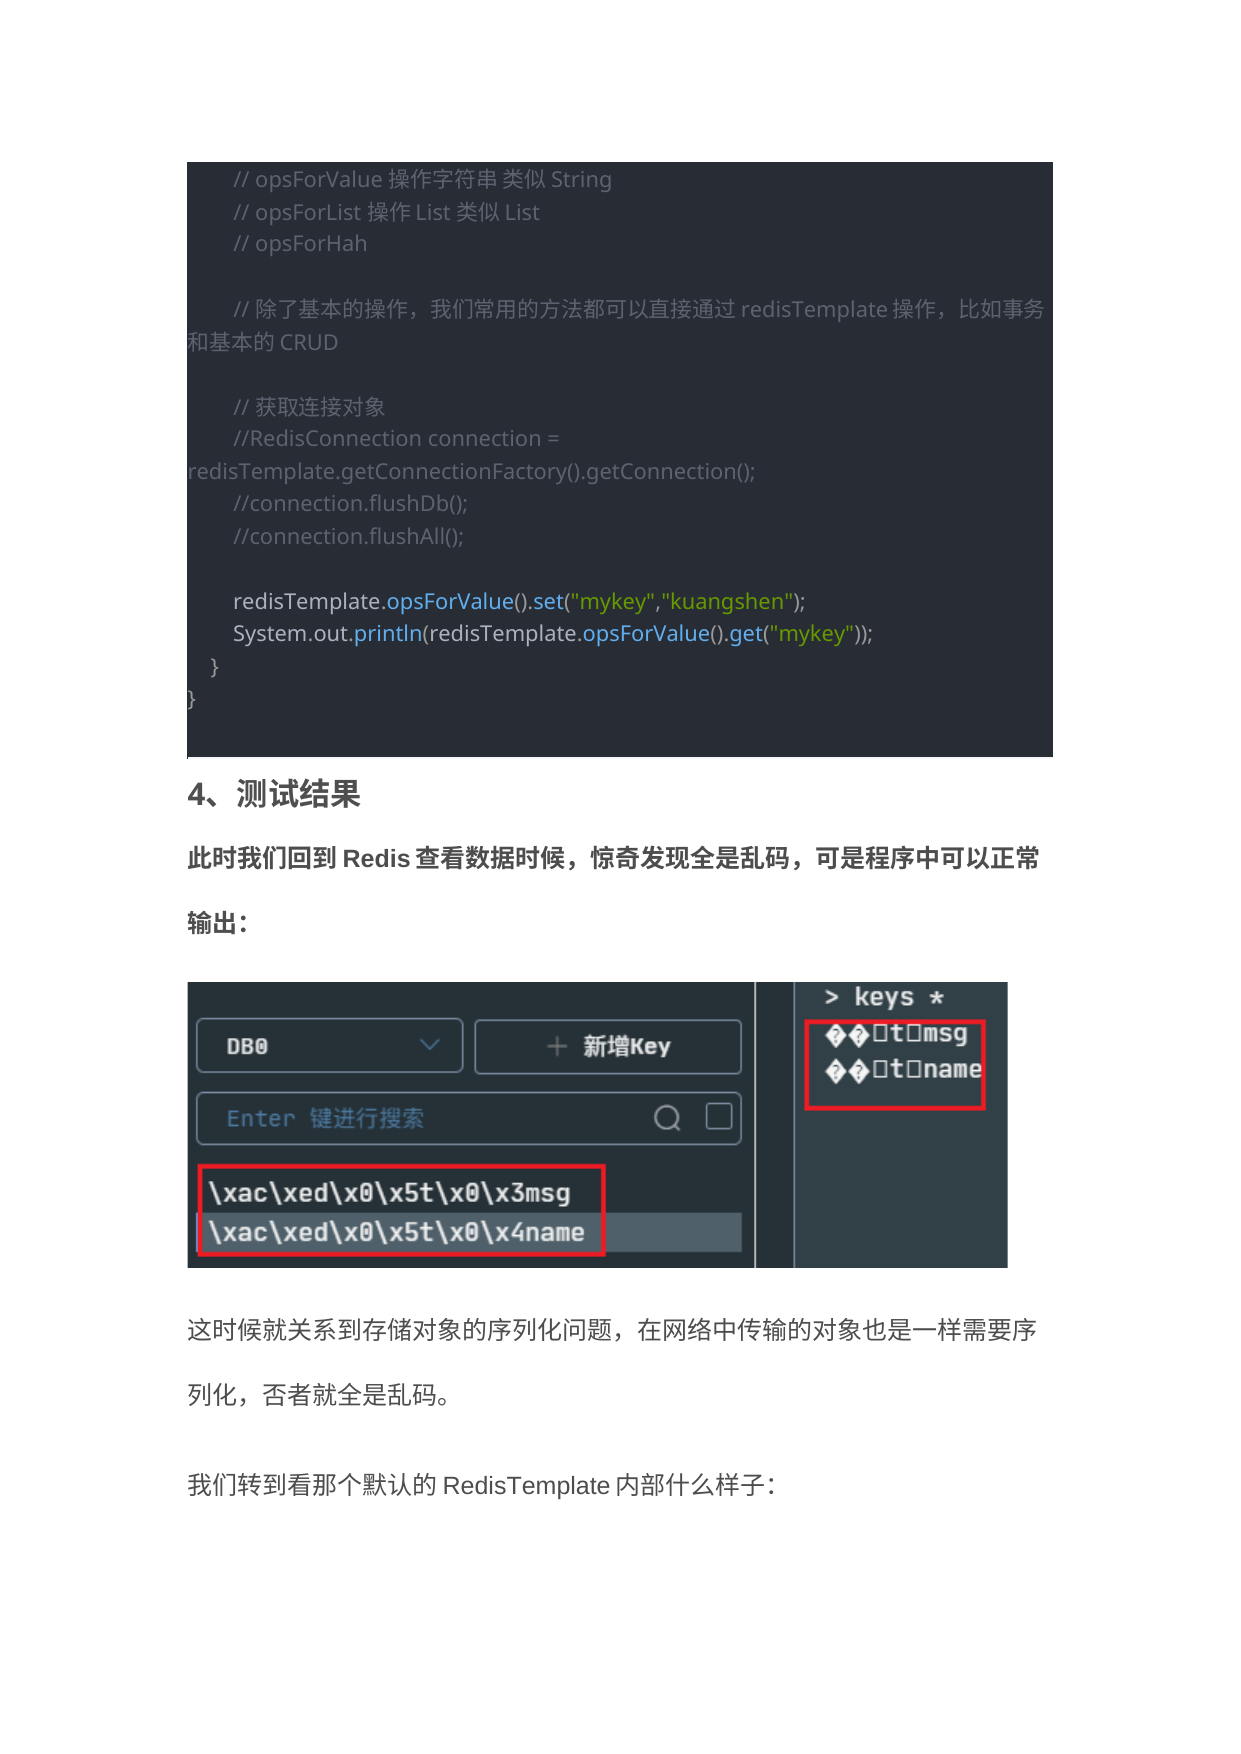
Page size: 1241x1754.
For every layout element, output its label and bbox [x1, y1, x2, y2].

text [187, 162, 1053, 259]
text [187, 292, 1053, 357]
picture [187, 982, 1008, 1268]
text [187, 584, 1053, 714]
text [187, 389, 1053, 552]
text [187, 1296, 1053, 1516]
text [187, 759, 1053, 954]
